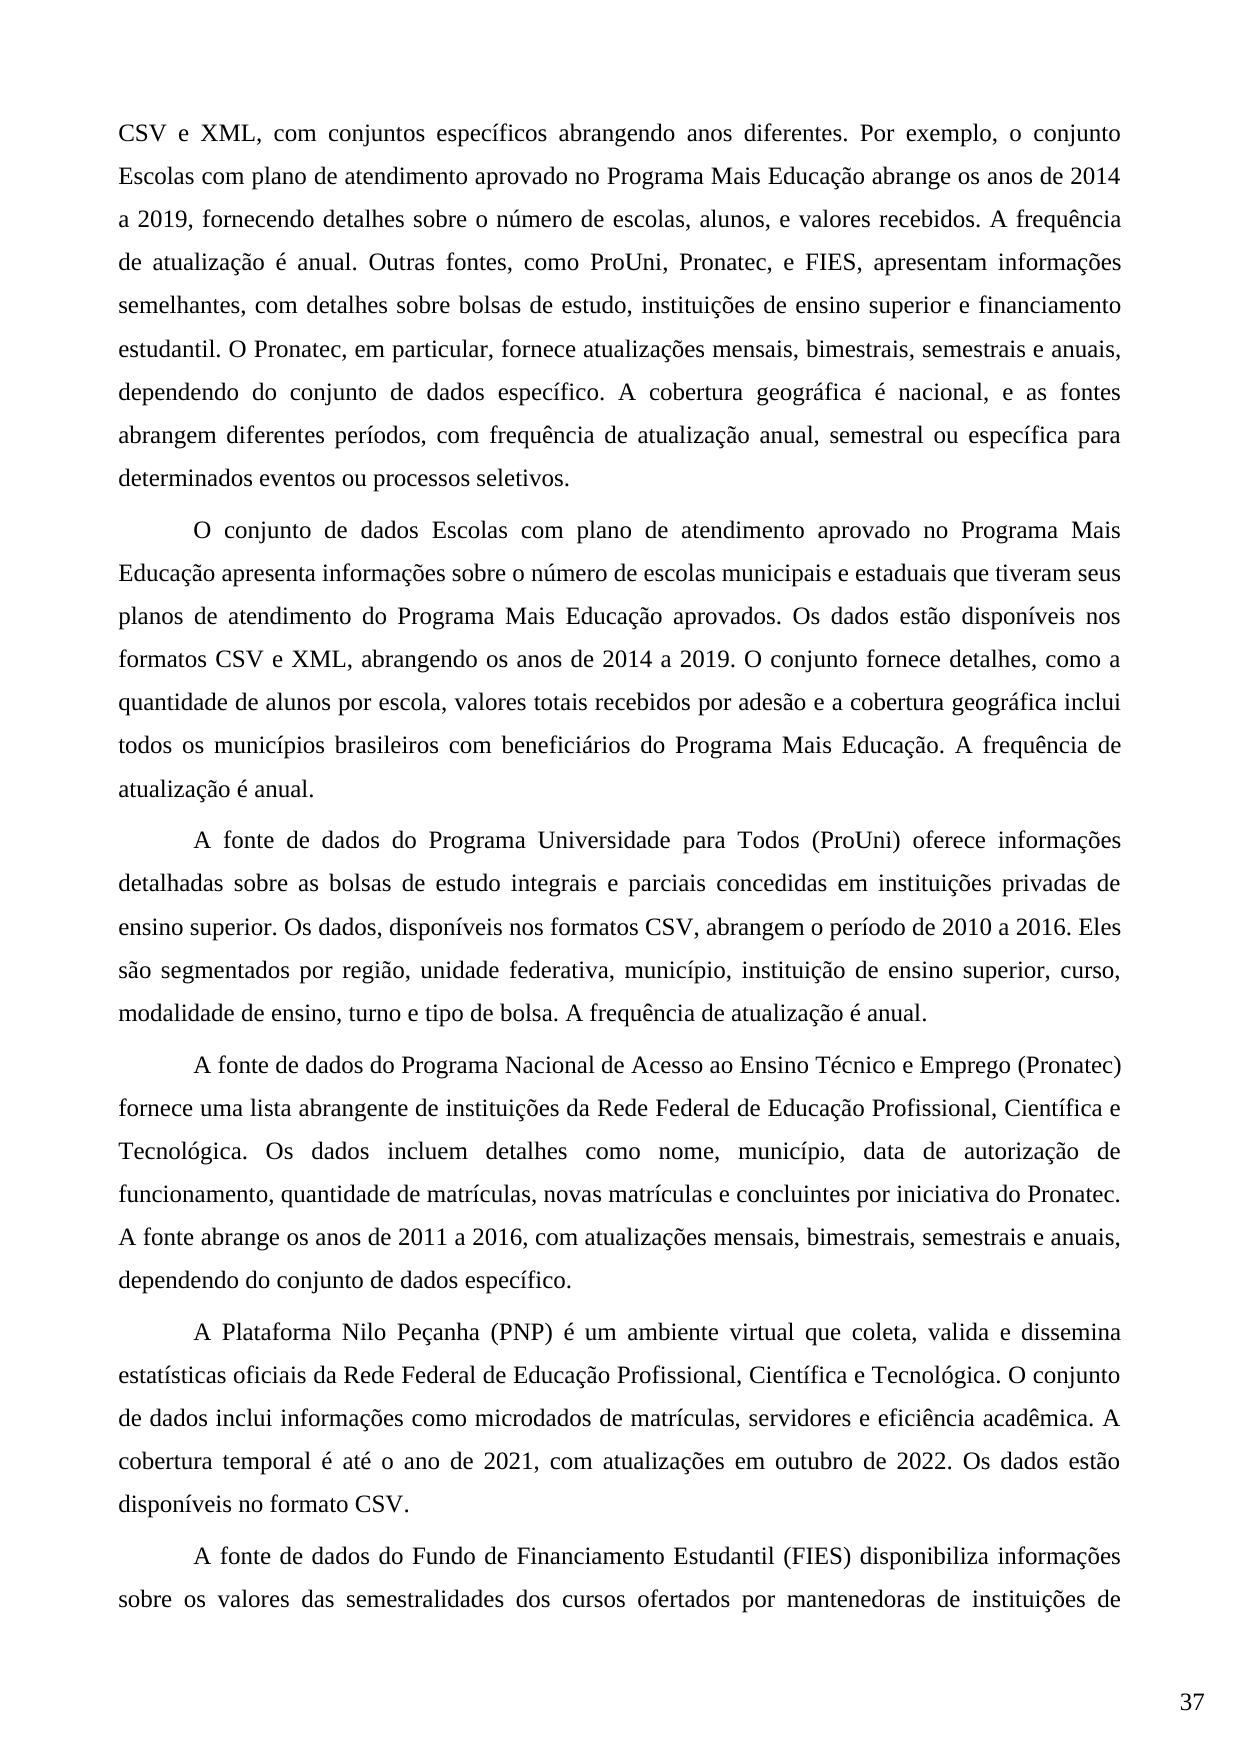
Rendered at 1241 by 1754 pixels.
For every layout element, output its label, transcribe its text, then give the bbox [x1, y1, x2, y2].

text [118, 1541, 1122, 1613]
text A fonte de dados do Programa Nacional de Acesso ao Ensino Técnico e Emprego (Pronatec) fornece uma lista abrangente de instituições da Rede Federal de Educação Profissional, Científica e Tecnológica. Os dados incluem detalhes como nome, município, data de autorização de funcionamento, quantidade de matrículas, novas matrículas e concluintes por iniciativa do Pronatec. A fonte abrange os anos de 2011 a 2016, com atualizações mensais, bimestrais, semestrais e anuais, dependendo do conjunto de dados específico. [118, 1050, 1122, 1294]
text O conjunto de dados Escolas com plano de atendimento aprovado no Programa Mais Educação apresenta informações sobre o número de escolas municipais e estaduais que tiveram seus planos de atendimento do Programa Mais Educação aprovados. Os dados estão disponíveis nos formatos CSV e XML, abrangendo os anos de 2014 a 2019. O conjunto fornece detalhes, como a quantidade de alunos por escola, valores totais recebidos por adesão e a cobertura geográfica inclui todos os municípios brasileiros com beneficiários do Programa Mais Educação. A frequência de atualização é anual. [118, 515, 1122, 802]
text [118, 118, 1122, 492]
text A Plataforma Nilo Peçanha (PNP) é um ambiente virtual que coleta, valida e dissemina estatísticas oficiais da Rede Federal de Educação Profissional, Científica e Tecnológica. O conjunto de dados inclui informações como microdados de matrículas, servidores e eficiência acadêmica. A cobertura temporal é até o ano de 2021, com atualizações em outubro de 2022. Os dados estão disponíveis no formato CSV. [118, 1317, 1122, 1518]
text A fonte de dados do Programa Universidade para Todos (ProUni) oferece informações detalhadas sobre as bolsas de estudo integrais e parciais concedidas em instituições privadas de ensino superior. Os dados, disponíveis nos formatos CSV, abrangem o período de 2010 a 2016. Eles são segmentados por região, unidade federativa, município, instituição de ensino superior, curso, modalidade de ensino, turno e tipo de bolsa. A frequência de atualização é anual. [118, 825, 1122, 1027]
